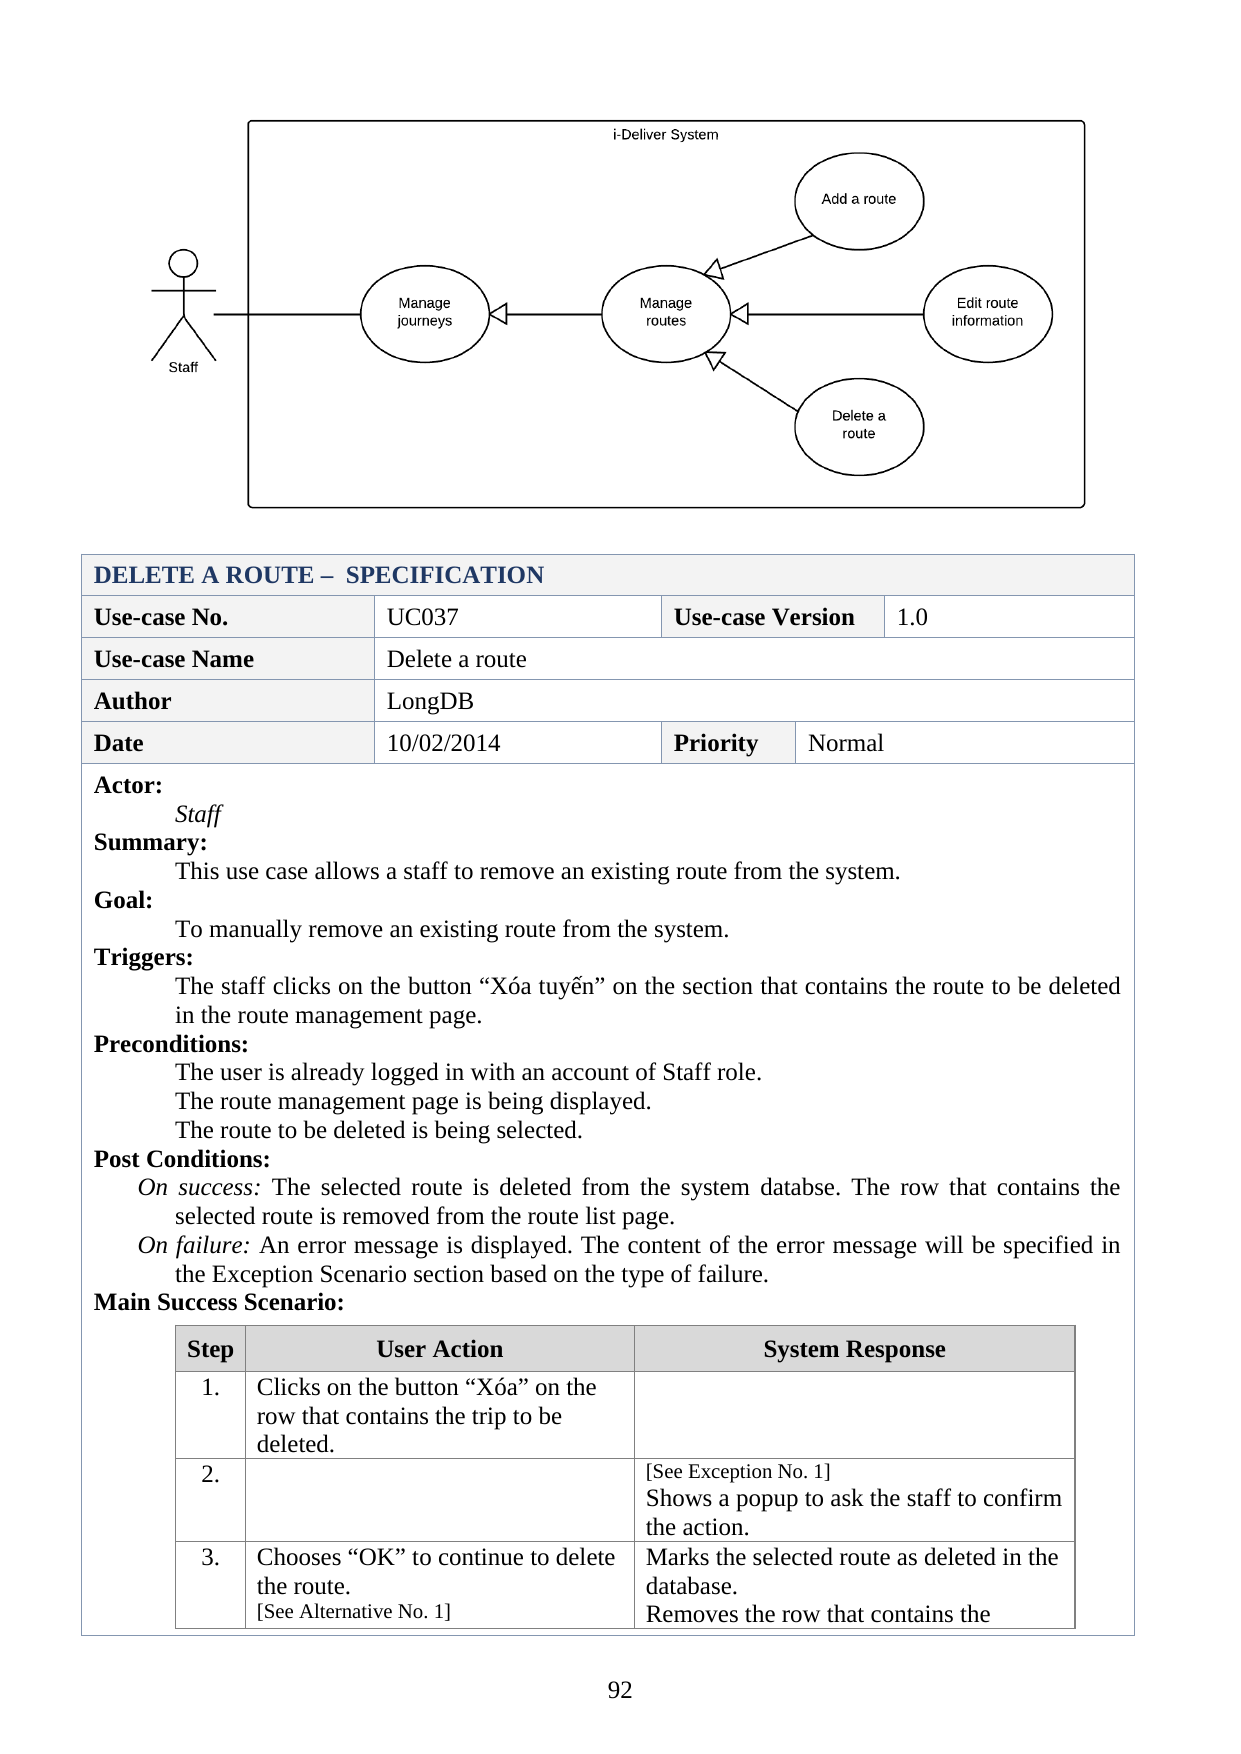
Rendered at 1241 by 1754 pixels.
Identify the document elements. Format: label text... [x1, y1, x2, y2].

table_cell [82, 764, 1134, 1635]
table_cell Delete a route [375, 638, 1134, 679]
table_cell Priority [662, 722, 795, 763]
table_cell Author [82, 680, 374, 721]
table_cell Date [82, 722, 374, 763]
table_cell Use-case Version [662, 596, 884, 637]
table_cell UC037 [375, 596, 661, 637]
table_cell 10/02/2014 [375, 722, 661, 763]
table_cell LongDB [375, 680, 1134, 721]
table_header DELETE A ROUTE – SPECIFICATION [82, 555, 1134, 595]
table_cell 1.0 [885, 596, 1134, 637]
table_cell Use-case Name [82, 638, 374, 679]
table_cell Use-case No. [82, 596, 374, 637]
picture [112, 103, 1128, 535]
table_cell Normal [796, 722, 1134, 763]
